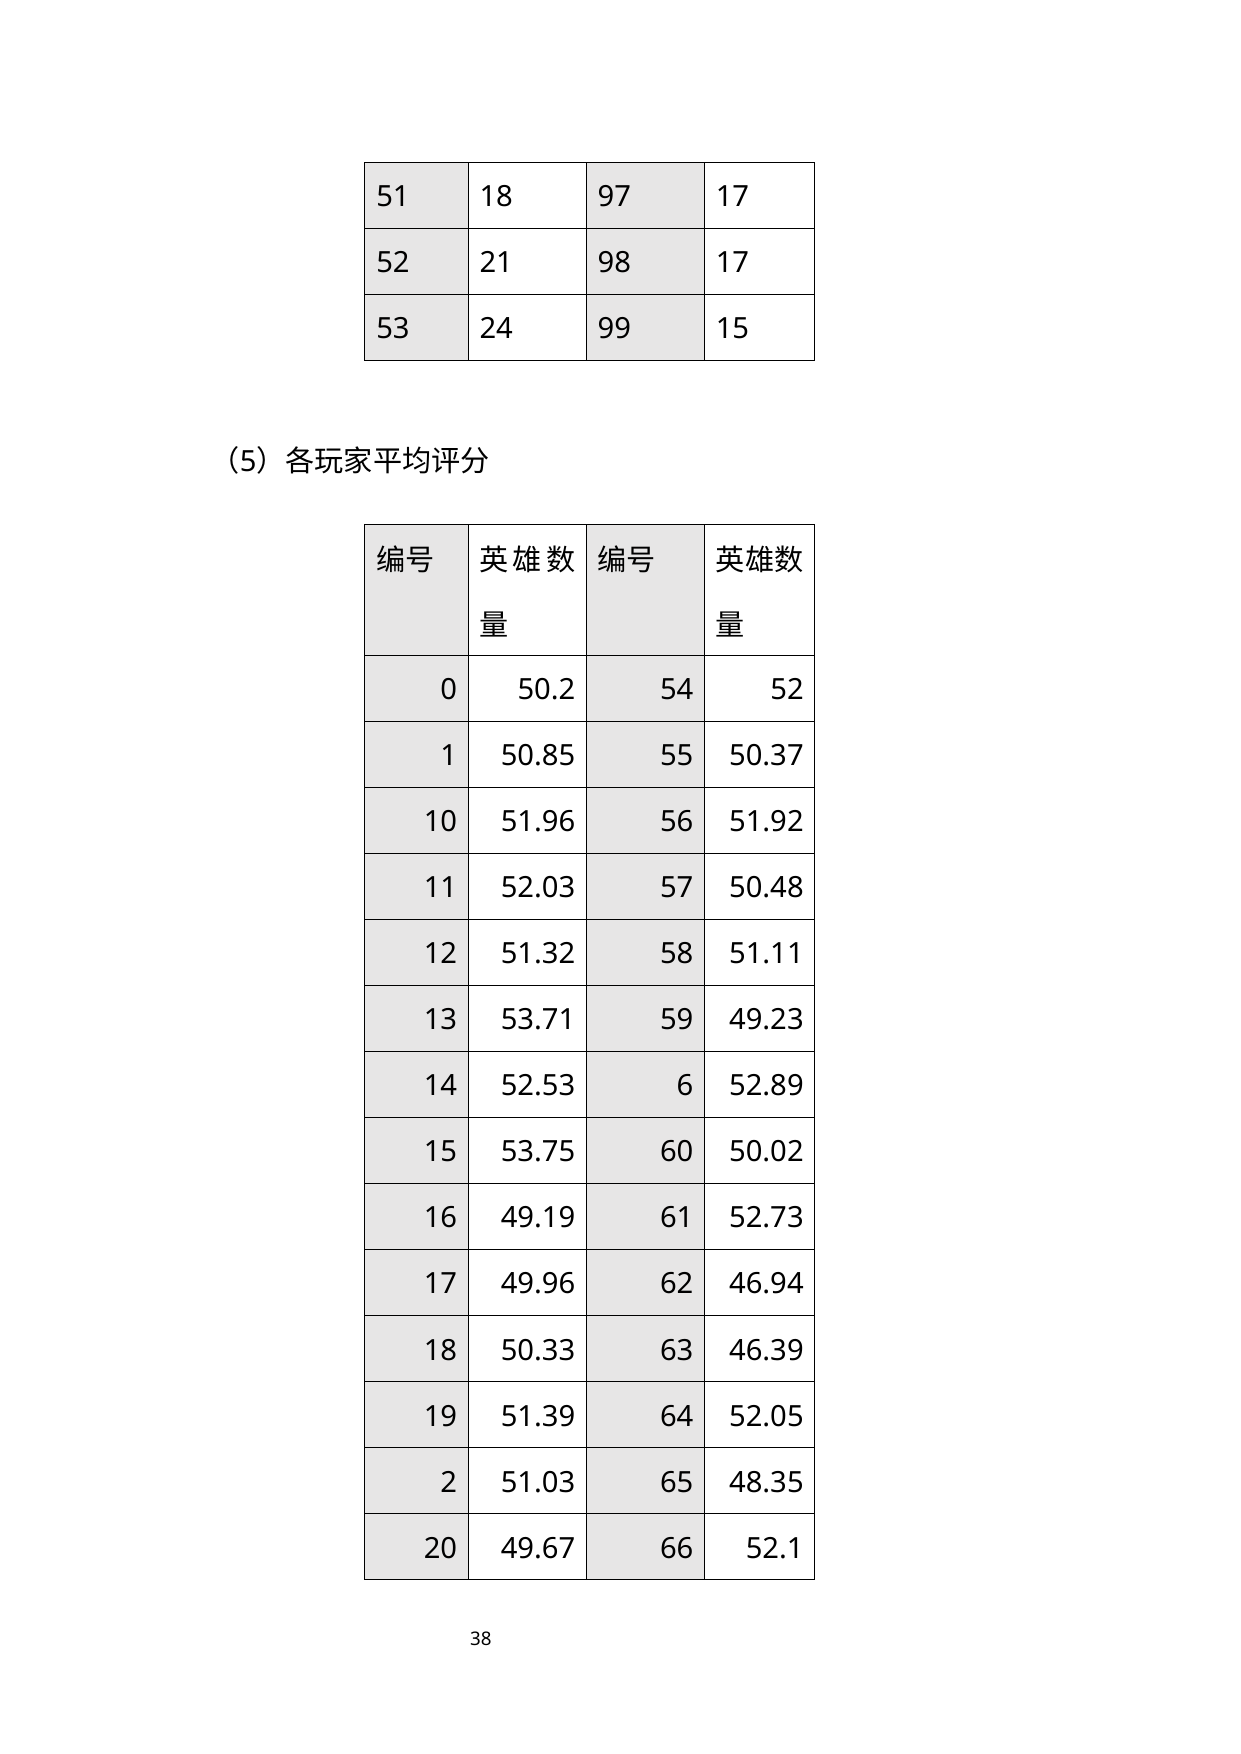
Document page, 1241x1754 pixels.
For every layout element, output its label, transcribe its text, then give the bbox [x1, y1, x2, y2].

table_cell 14 [365, 1052, 468, 1117]
table_cell 52.03 [469, 854, 586, 919]
table_cell 51.32 [469, 920, 586, 985]
table_cell 19 [365, 1382, 468, 1447]
table_cell 17 [705, 163, 814, 228]
table_cell 55 [587, 722, 704, 787]
table_cell 46.94 [705, 1250, 814, 1315]
table_cell 98 [587, 229, 704, 294]
table_cell 99 [587, 295, 704, 360]
table_header 编号 [587, 525, 704, 655]
text （5）各玩家平均评分 [187, 426, 1053, 491]
table_cell 61 [587, 1184, 704, 1249]
table_cell 51.96 [469, 788, 586, 853]
table_cell 58 [587, 920, 704, 985]
table_cell 52 [705, 656, 814, 721]
table_cell 66 [587, 1514, 704, 1579]
table_cell 50.2 [469, 656, 586, 721]
table_cell 11 [365, 854, 468, 919]
table_cell 53.75 [469, 1118, 586, 1183]
table_header 编号 [365, 525, 468, 655]
table_cell 0 [365, 656, 468, 721]
table_cell 10 [365, 788, 468, 853]
table_cell 13 [365, 986, 468, 1051]
table_cell 97 [587, 163, 704, 228]
table_cell 1 [365, 722, 468, 787]
table_header 英雄数量 [705, 525, 814, 655]
table_cell 24 [469, 295, 586, 360]
table_cell 50.48 [705, 854, 814, 919]
table_cell 50.85 [469, 722, 586, 787]
table_cell 60 [587, 1118, 704, 1183]
table_header 英雄数量 [469, 525, 586, 655]
table_cell 50.02 [705, 1118, 814, 1183]
table_cell 52.89 [705, 1052, 814, 1117]
table_cell 15 [705, 295, 814, 360]
table_cell 52.05 [705, 1382, 814, 1447]
table_cell 57 [587, 854, 704, 919]
table_cell 62 [587, 1250, 704, 1315]
table_cell 51.11 [705, 920, 814, 985]
table_cell 56 [587, 788, 704, 853]
table_cell 18 [365, 1316, 468, 1381]
table_cell 53.71 [469, 986, 586, 1051]
table_cell 64 [587, 1382, 704, 1447]
table_cell 48.35 [705, 1448, 814, 1513]
table_cell 18 [469, 163, 586, 228]
table_cell 17 [365, 1250, 468, 1315]
table_cell 52.73 [705, 1184, 814, 1249]
table_cell 51.03 [469, 1448, 586, 1513]
table_cell 20 [365, 1514, 468, 1579]
table_cell 6 [587, 1052, 704, 1117]
table_cell 17 [705, 229, 814, 294]
table_cell 49.96 [469, 1250, 586, 1315]
table_cell 51 [365, 163, 468, 228]
table_cell 51.39 [469, 1382, 586, 1447]
table_cell 49.19 [469, 1184, 586, 1249]
table_cell 49.67 [469, 1514, 586, 1579]
table_cell 63 [587, 1316, 704, 1381]
table_cell 15 [365, 1118, 468, 1183]
table_cell 52 [365, 229, 468, 294]
table_cell 21 [469, 229, 586, 294]
table_cell 51.92 [705, 788, 814, 853]
table_cell 65 [587, 1448, 704, 1513]
table_cell 54 [587, 656, 704, 721]
table_cell 46.39 [705, 1316, 814, 1381]
table_cell 16 [365, 1184, 468, 1249]
table_cell 52.53 [469, 1052, 586, 1117]
table_cell 12 [365, 920, 468, 985]
table_cell 59 [587, 986, 704, 1051]
table_cell 2 [365, 1448, 468, 1513]
table_cell 49.23 [705, 986, 814, 1051]
table_cell 52.1 [705, 1514, 814, 1579]
table_cell 50.33 [469, 1316, 586, 1381]
table_cell 50.37 [705, 722, 814, 787]
table_cell 53 [365, 295, 468, 360]
